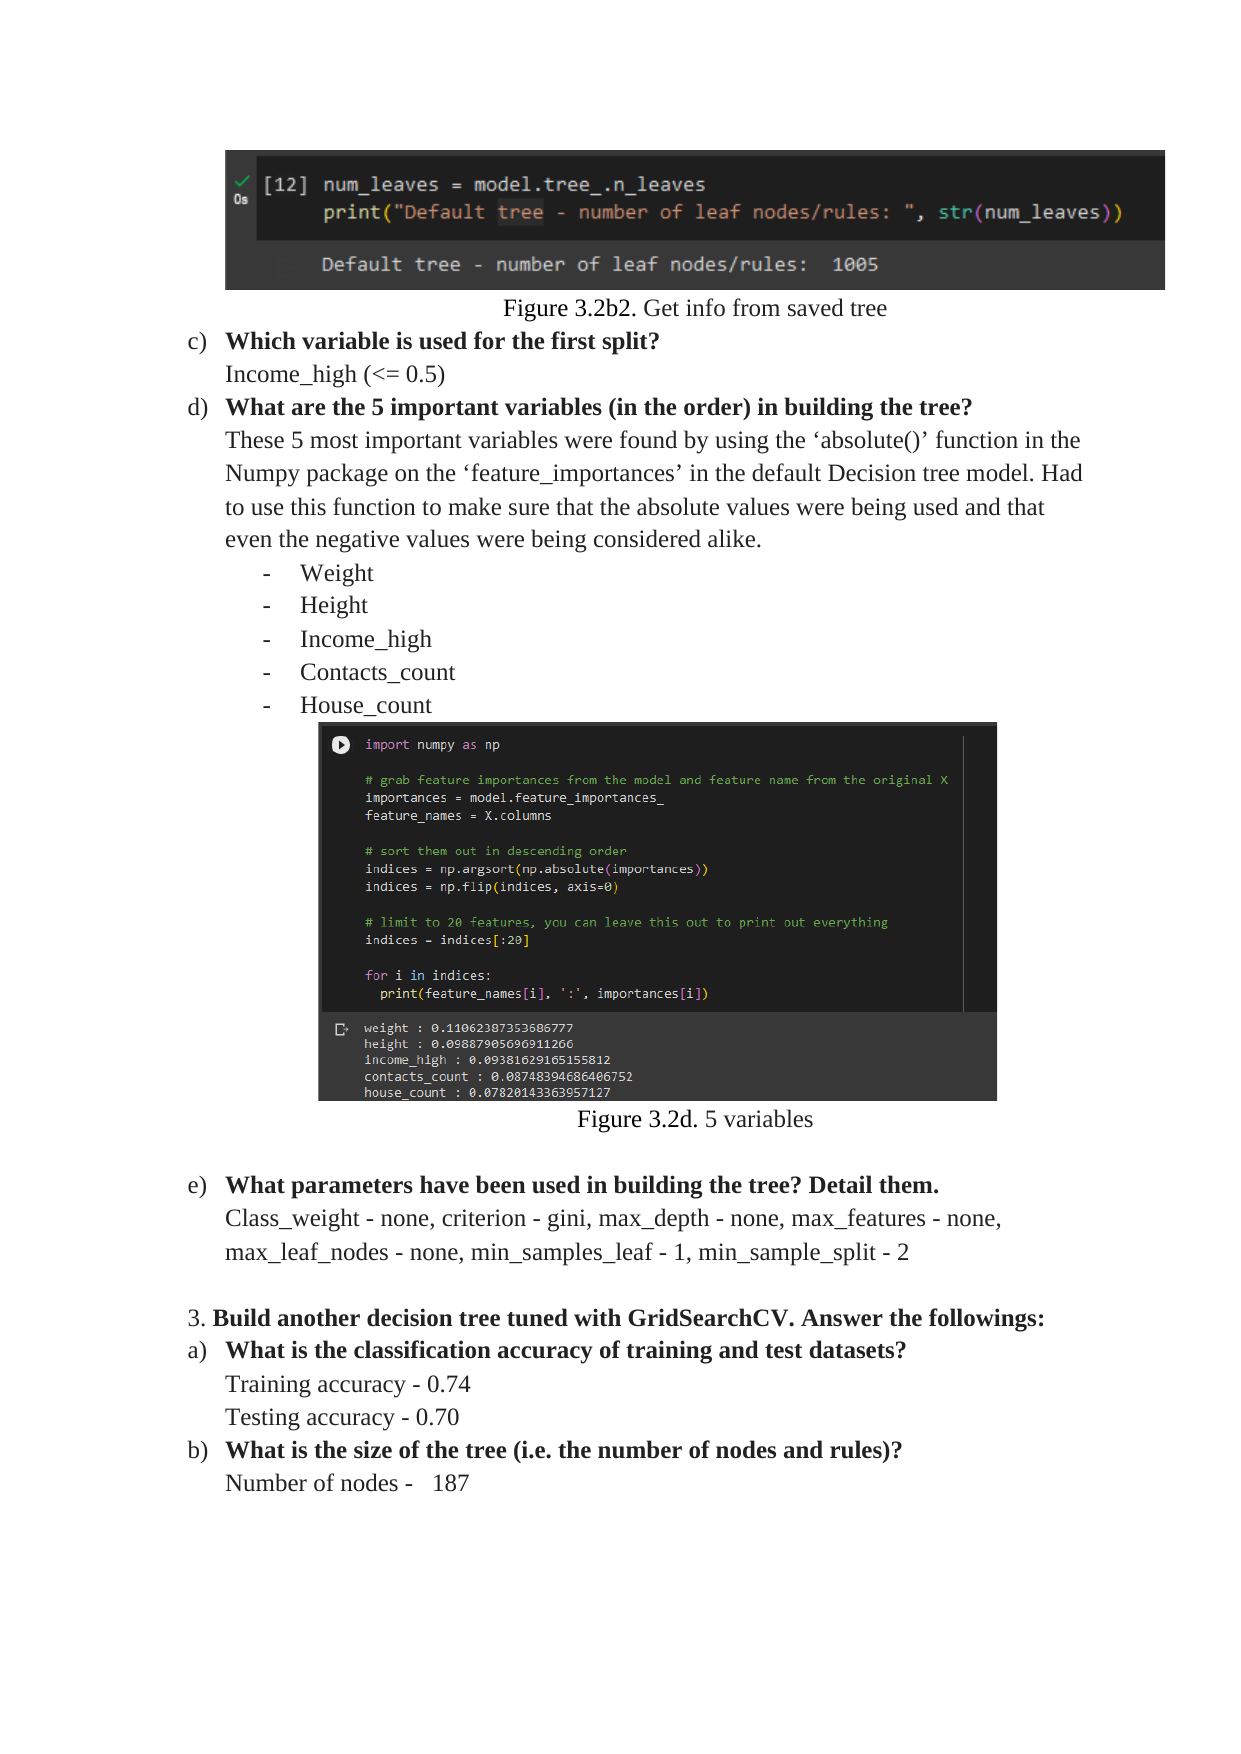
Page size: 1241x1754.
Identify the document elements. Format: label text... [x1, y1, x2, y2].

text Figure 3.2d. 5 variables [300, 1104, 1090, 1133]
list Height [262, 591, 1090, 619]
text Training accuracy - 0.74 [225, 1369, 1090, 1397]
text 3. Build another decision tree tuned with GridSearchCV. Answer the followings: [150, 1303, 1090, 1331]
list What is the size of the tree (i.e. the number of nodes and rules)? [187, 1435, 1090, 1463]
list Which variable is used for the first split? [187, 326, 1090, 355]
text These 5 most important variables were found by using the ‘absolute()’ function in the Numpy package on the ‘feature_importances’ in the default Decision tree model. Had to use this function to make sure that the absolute values were being used and that even the negative values were being considered alike. [225, 426, 1090, 553]
picture [318, 722, 998, 1101]
text Number of nodes - 187 [225, 1468, 1090, 1496]
text Income_high (<= 0.5) [225, 359, 1090, 388]
picture [225, 150, 1166, 290]
list What is the classification accuracy of training and test datasets? [187, 1336, 1090, 1364]
text Figure 3.2b2. Get info from saved tree [300, 293, 1090, 322]
list Weight [262, 558, 1090, 586]
list House_count [262, 690, 1090, 718]
list What are the 5 important variables (in the order) in building the tree? [187, 392, 1090, 421]
text Class_weight - none, criterion - gini, max_depth - none, max_features - none, max_leaf_nodes - none, min_samples_leaf - 1, min_sample_split - 2 [225, 1203, 1090, 1265]
text Testing accuracy - 0.70 [225, 1402, 1090, 1430]
list Income_high [262, 624, 1090, 652]
list Contacts_count [262, 657, 1090, 685]
list What parameters have been used in building the tree? Detail them. [187, 1171, 1090, 1199]
